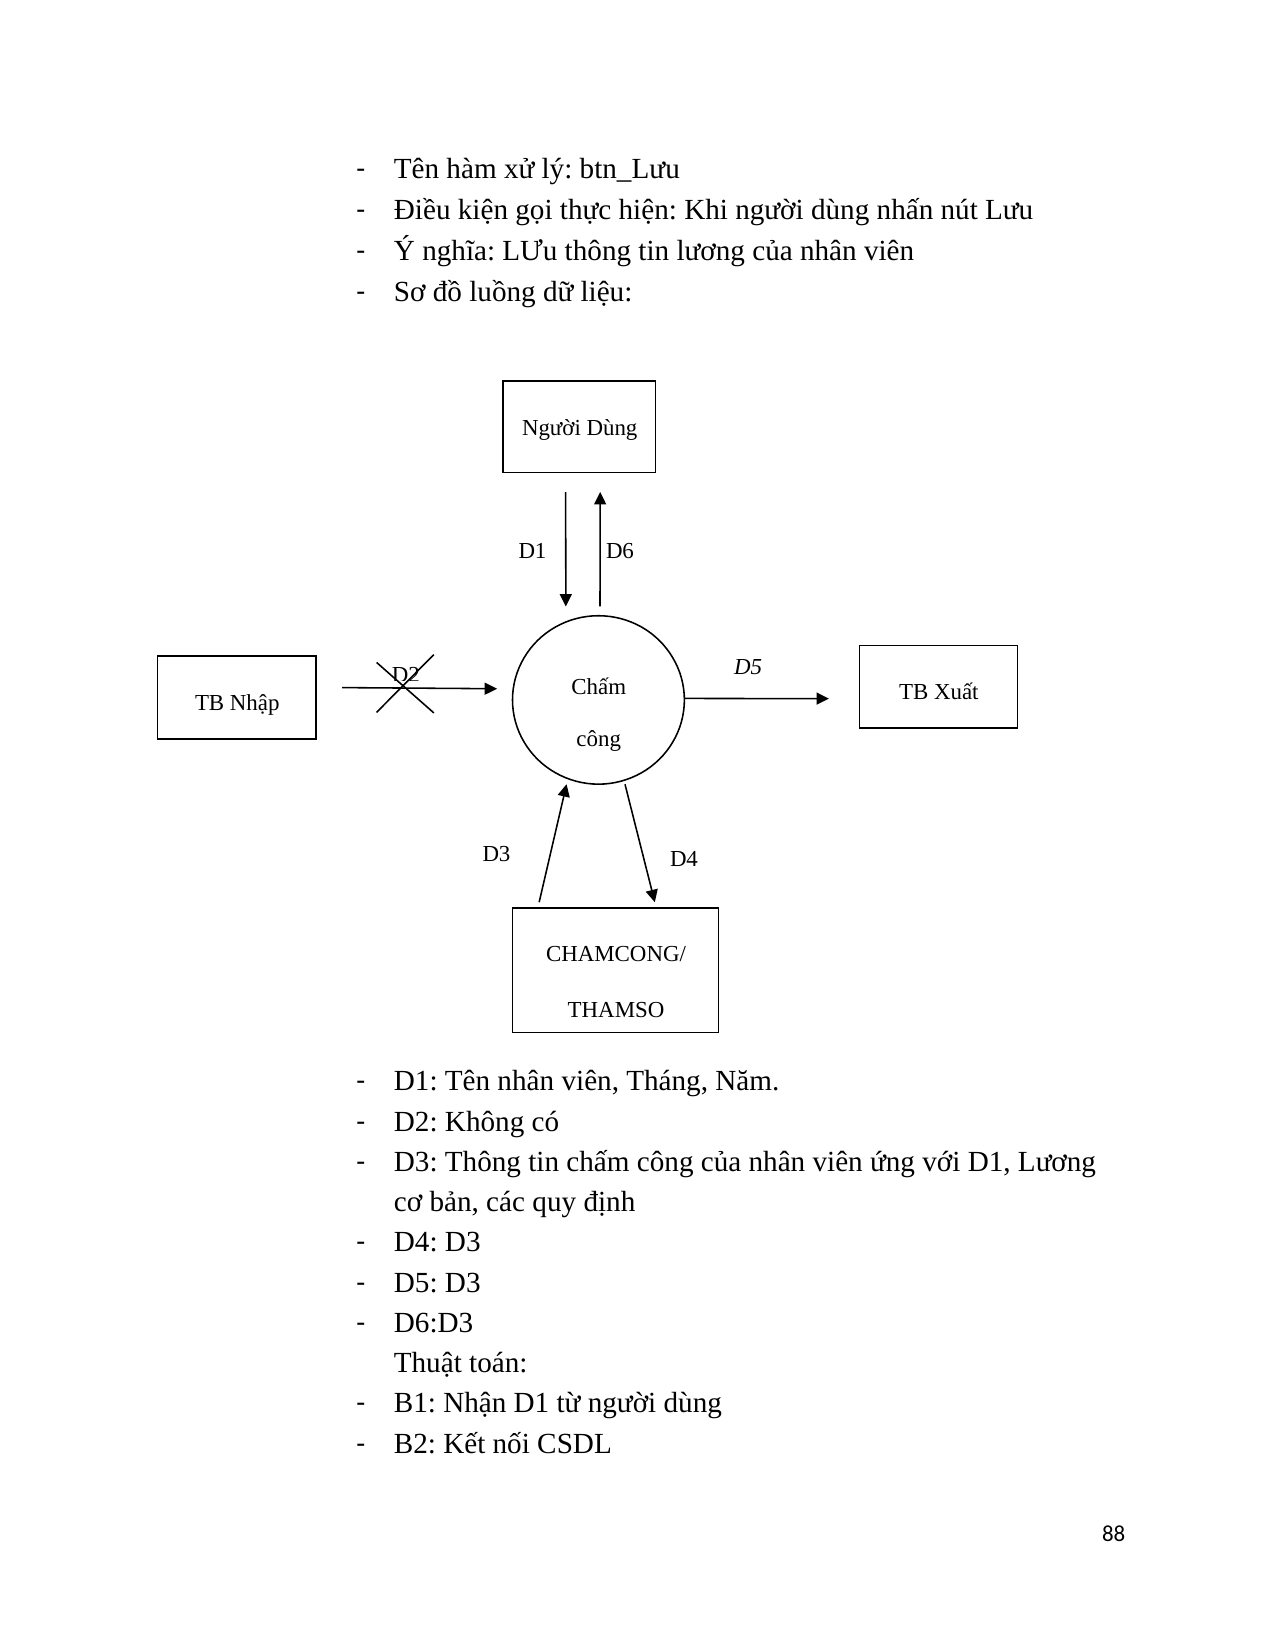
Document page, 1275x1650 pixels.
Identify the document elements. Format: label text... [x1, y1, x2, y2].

list D1: Tên nhân viên, Tháng, Năm. [356, 1062, 1125, 1097]
list Điều kiện gọi thực hiện: Khi người dùng nhấn nút Lưu [356, 191, 1125, 227]
list D3: Thông tin chấm công của nhân viên ứng với D1, Lương cơ bản, các quy định [356, 1143, 1125, 1218]
list B2: Kết nối CSDL [356, 1425, 1125, 1461]
list Sơ đồ luồng dữ liệu: [356, 273, 1125, 308]
list D6:D3 [356, 1304, 1125, 1340]
list B1: Nhận D1 từ người dùng [356, 1384, 1125, 1420]
list Ý nghĩa: LƯu thông tin lương của nhân viên [356, 232, 1125, 267]
list D4: D3 [356, 1223, 1125, 1258]
list D2: Không có [356, 1103, 1125, 1138]
list Tên hàm xử lý: btn_Lưu [356, 150, 1125, 186]
list Thuật toán: [394, 1346, 1125, 1379]
list D5: D3 [356, 1264, 1125, 1299]
